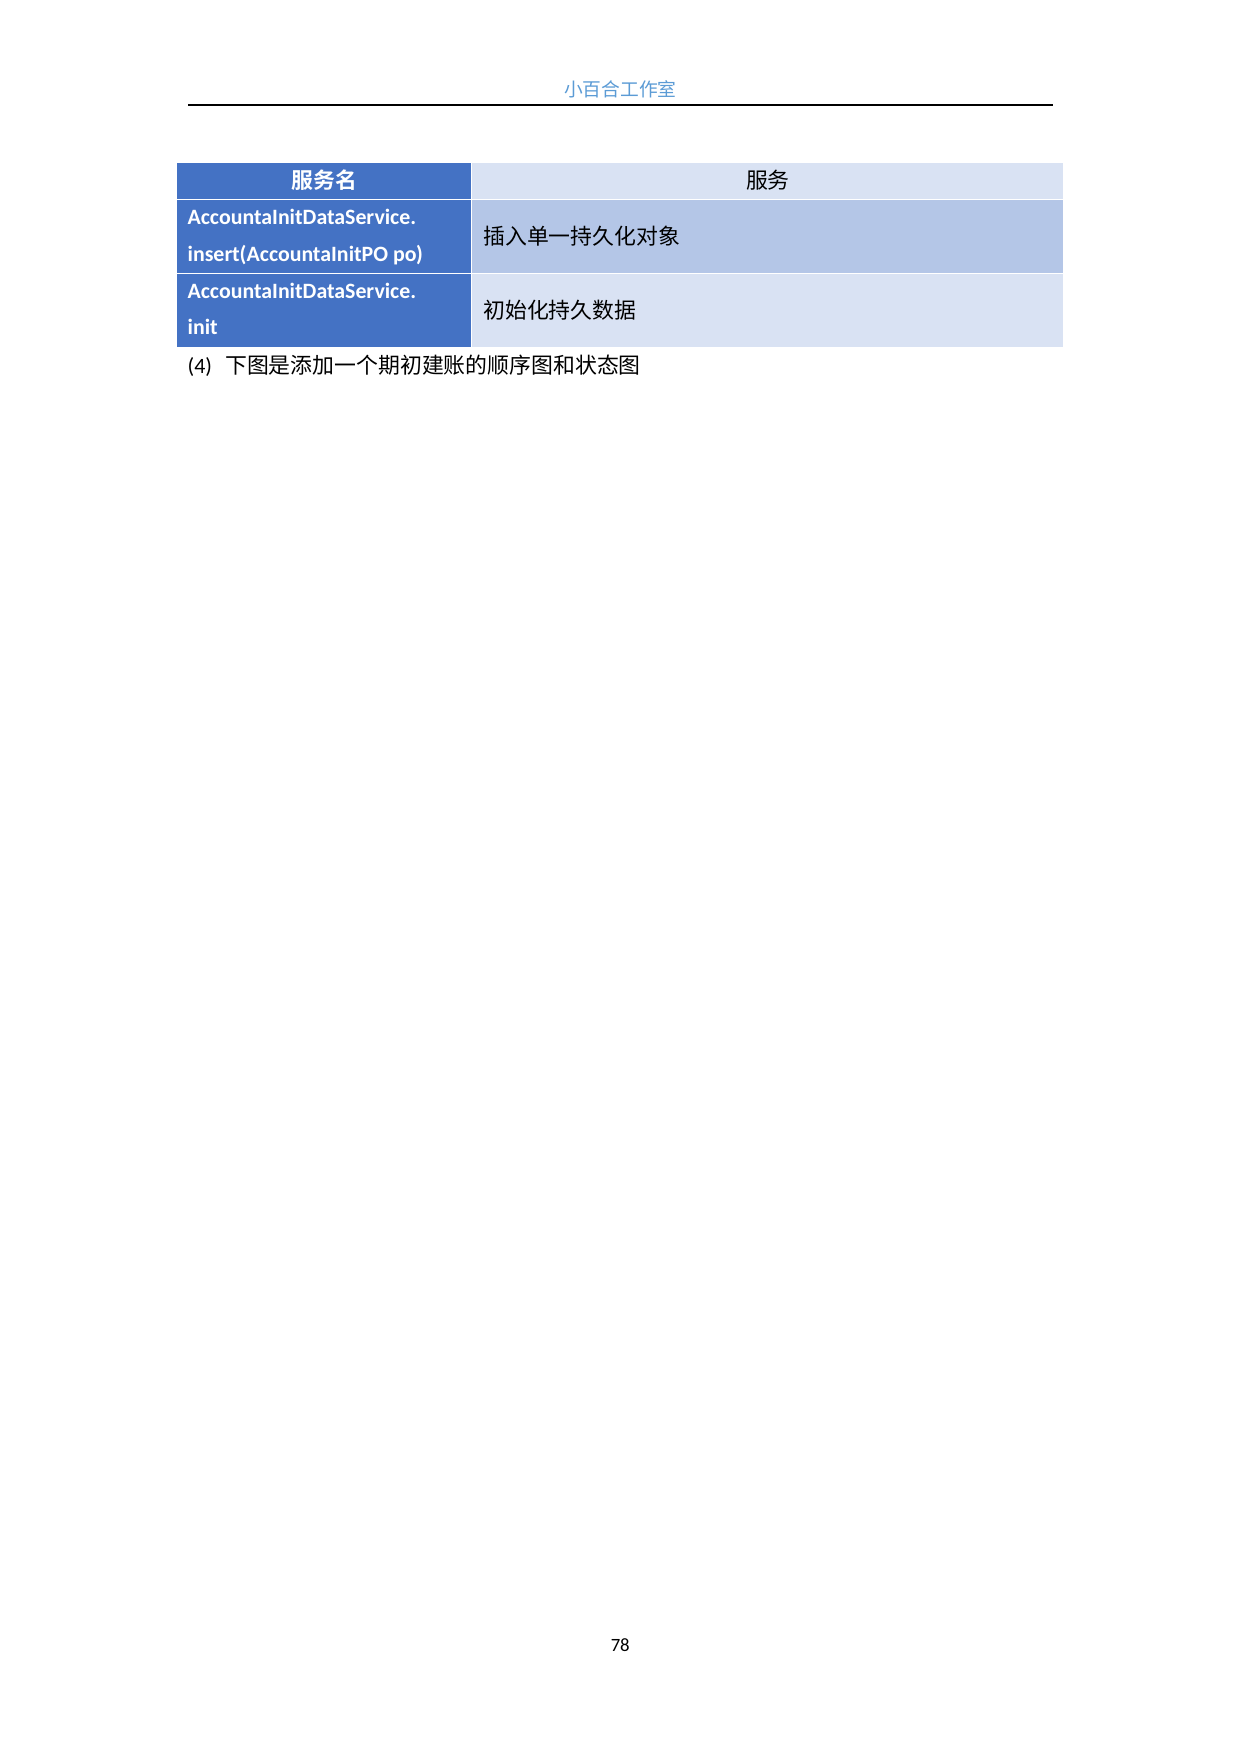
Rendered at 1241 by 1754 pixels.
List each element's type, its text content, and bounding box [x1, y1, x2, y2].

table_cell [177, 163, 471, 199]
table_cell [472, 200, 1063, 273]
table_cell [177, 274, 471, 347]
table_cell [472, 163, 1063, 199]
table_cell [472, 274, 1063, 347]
list 下图是添加一个期初建账的顺序图和状态图 [187, 348, 1053, 380]
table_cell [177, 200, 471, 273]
